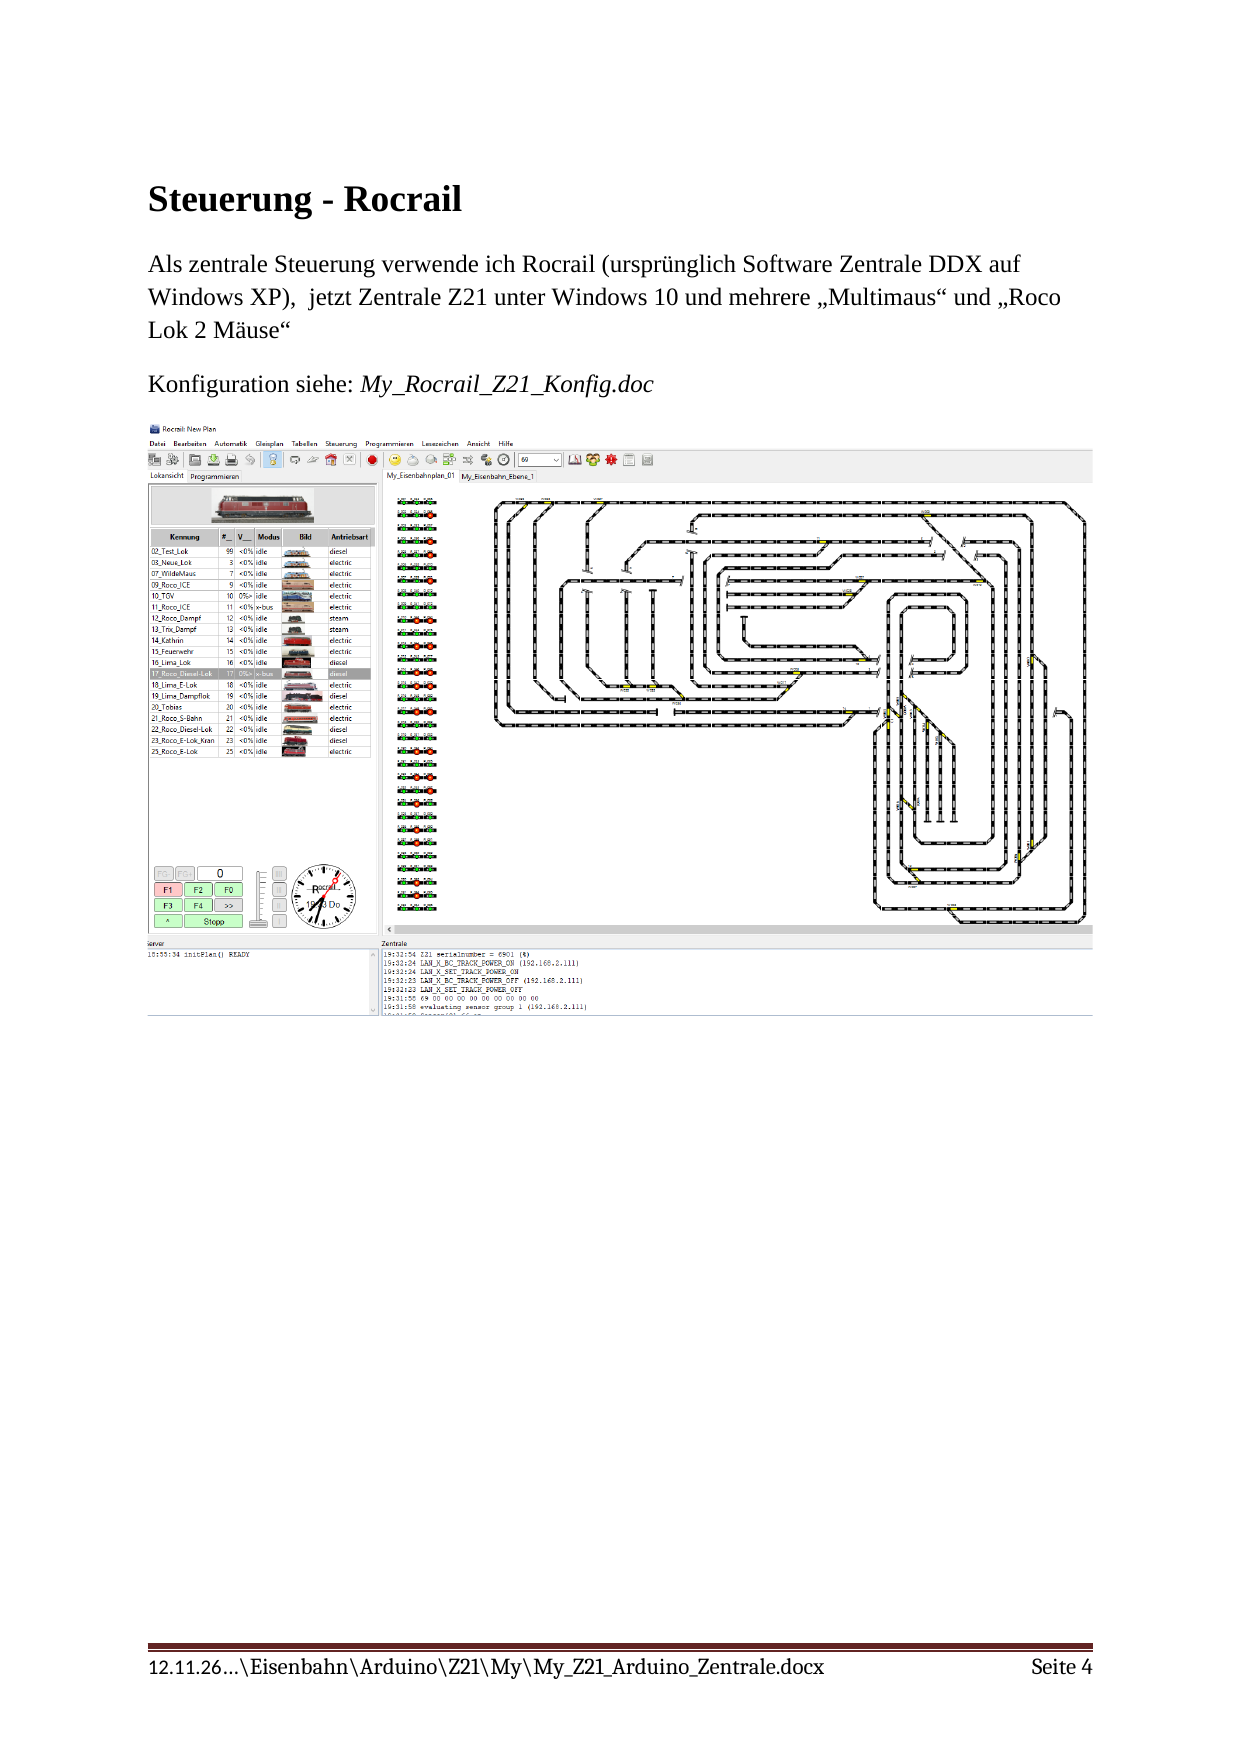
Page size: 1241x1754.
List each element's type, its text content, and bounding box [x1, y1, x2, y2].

text Konfiguration siehe: My_Rocrail_Z21_Konfig.doc [148, 369, 1093, 398]
text Als zentrale Steuerung verwende ich Rocrail (ursprünglich Software Zentrale DDX auf Windows XP), jetzt Zentrale Z21 unter Windows 10 und mehrere „Multimaus“ und „Roco Lok 2 Mäuse“ [148, 249, 1093, 344]
picture [147, 422, 1093, 1016]
text Steuerung - Rocrail [148, 177, 1093, 220]
